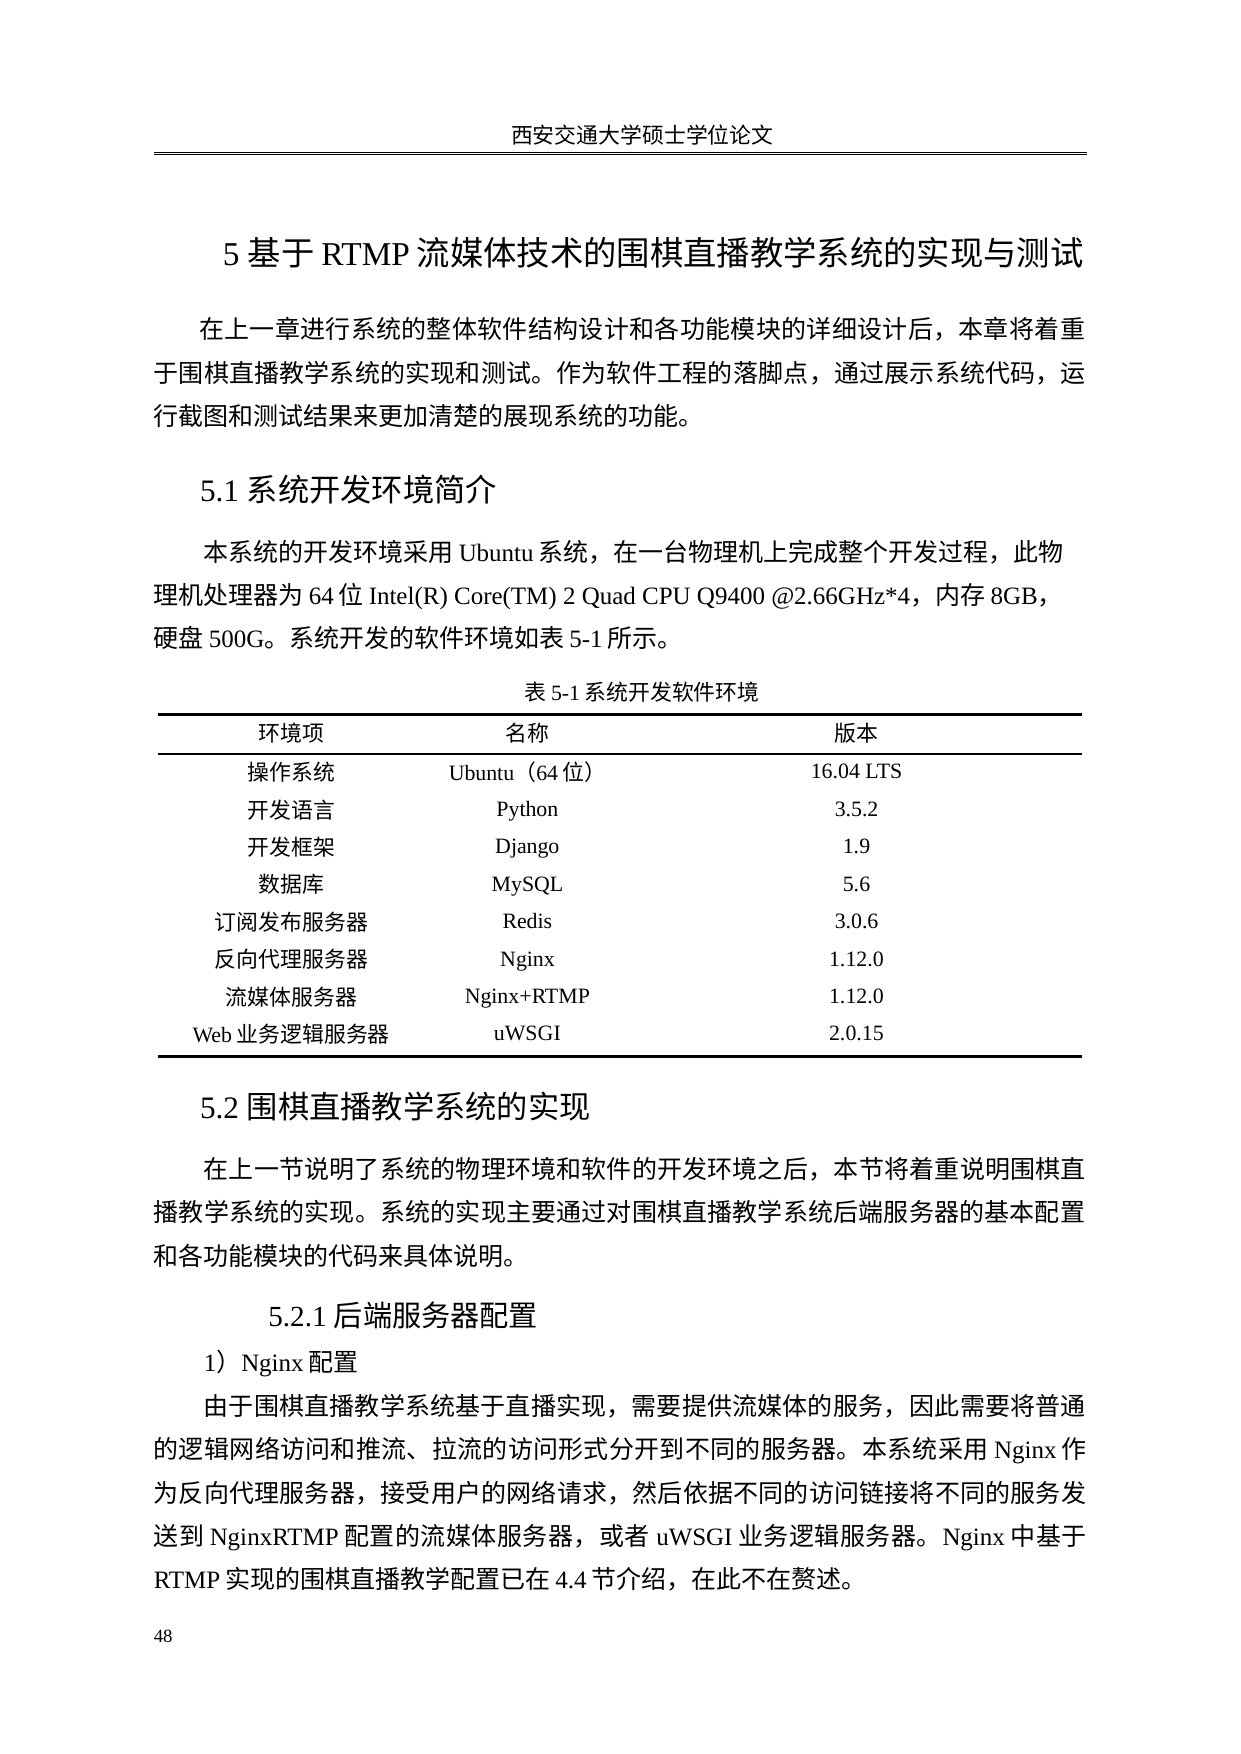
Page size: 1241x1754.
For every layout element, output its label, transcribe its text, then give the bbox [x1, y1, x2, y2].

table_cell Ubuntu（64位） [424, 755, 631, 793]
table_cell 1.12.0 [631, 942, 1082, 980]
table_header 环境项 [158, 716, 424, 753]
table_cell 3.0.6 [631, 905, 1082, 942]
table_cell uWSGI [424, 1017, 631, 1054]
table_cell Redis [424, 905, 631, 942]
text 1）Nginx配置 [153, 1343, 1087, 1379]
table_cell MySQL [424, 868, 631, 905]
table_cell 3.5.2 [631, 793, 1082, 830]
table_cell 开发语言 [158, 793, 424, 830]
subtitle 系统开发环境简介 [200, 465, 1087, 511]
table_header 版本 [631, 716, 1082, 753]
table_cell Nginx [424, 942, 631, 980]
text 在上一节说明了系统的物理环境和软件的开发环境之后，本节将着重说明围棋直播教学系统的实现。系统的实现主要通过对围棋直播教学系统后端服务器的基本配置和各功能模块的代码来具体说明。 [153, 1149, 1087, 1272]
table_cell 1.12.0 [631, 980, 1082, 1017]
table_cell Python [424, 793, 631, 830]
subtitle 后端服务器配置 [268, 1292, 1087, 1334]
table_cell 订阅发布服务器 [158, 905, 424, 942]
table_cell Web业务逻辑服务器 [158, 1017, 424, 1054]
table_cell 5.6 [631, 868, 1082, 905]
table_cell 1.9 [631, 830, 1082, 867]
table_cell 开发框架 [158, 830, 424, 867]
table_cell 16.04 LTS [631, 755, 1082, 793]
table_header 名称 [424, 716, 631, 753]
subtitle 基于RTMP流媒体技术的围棋直播教学系统的实现与测试 [219, 227, 1087, 275]
table_cell 2.0.15 [631, 1017, 1082, 1054]
text 由于围棋直播教学系统基于直播实现，需要提供流媒体的服务，因此需要将普通的逻辑网络访问和推流、拉流的访问形式分开到不同的服务器。本系统采用Nginx作为反向代理服务器，接受用户的网络请求，然后依据不同的访问链接将不同的服务发送到NginxRTMP配置的流媒体服务器，或者uWSGI业务逻辑服务器。Nginx中基于RTMP实现的围棋直播教学配置已在4.4节介绍，在此不在赘述。 [153, 1386, 1087, 1596]
table_cell Django [424, 830, 631, 867]
table_cell 反向代理服务器 [158, 942, 424, 980]
subtitle 围棋直播教学系统的实现 [200, 1083, 1087, 1128]
text 在上一章进行系统的整体软件结构设计和各功能模块的详细设计后，本章将着重于围棋直播教学系统的实现和测试。作为软件工程的落脚点，通过展示系统代码，运行截图和测试结果来更加清楚的展现系统的功能。 [153, 310, 1087, 433]
table_cell 操作系统 [158, 755, 424, 793]
table_cell 流媒体服务器 [158, 980, 424, 1017]
table_cell 数据库 [158, 868, 424, 905]
table_cell Nginx+RTMP [424, 980, 631, 1017]
text 本系统的开发环境采用Ubuntu系统，在一台物理机上完成整个开发过程，此物理机处理器为64位Intel(R) Core(TM) 2 Quad CPU Q9400 @2.66GHz*4，内存8GB，硬盘500G。系统开发的软件环境如表5-1所示。 [153, 532, 1087, 655]
text 表5-1系统开发软件环境 [153, 675, 1087, 706]
